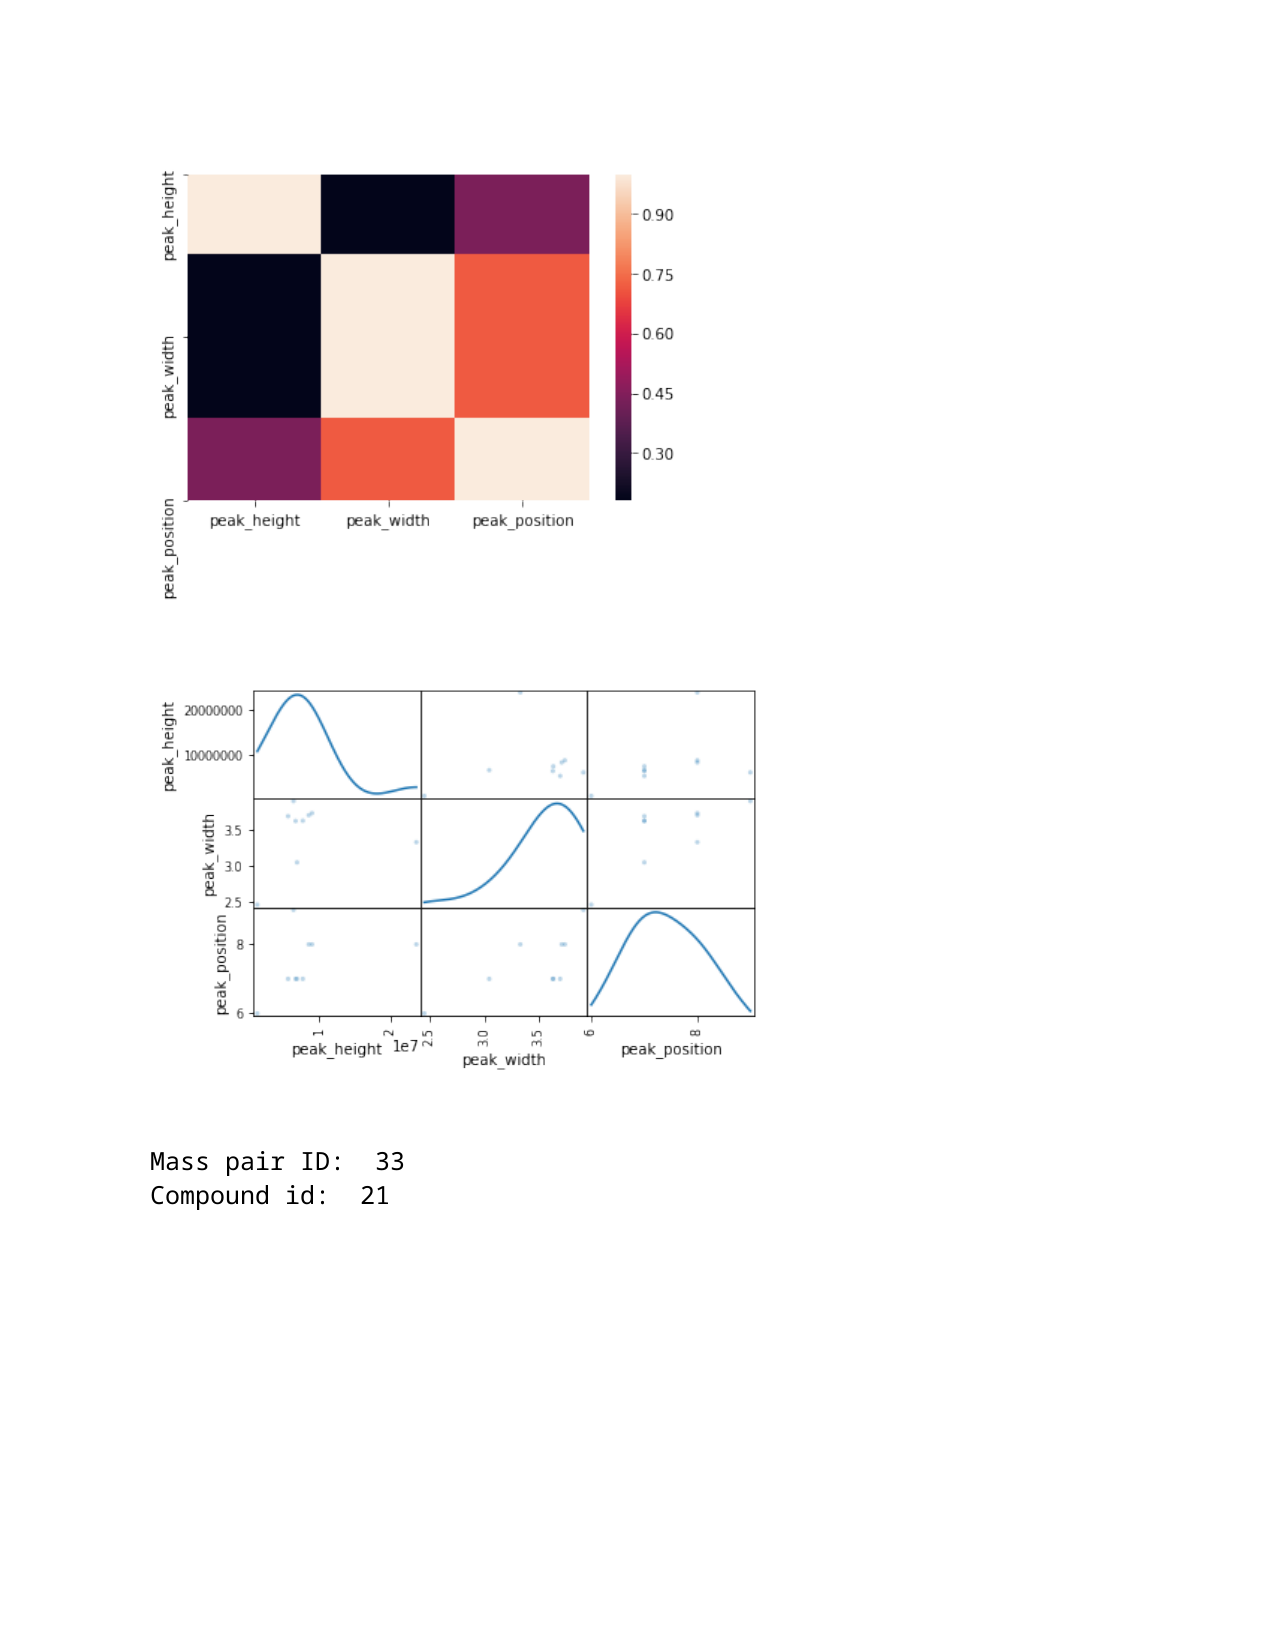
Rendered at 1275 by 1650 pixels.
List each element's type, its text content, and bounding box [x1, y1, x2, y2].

text Mass pair ID: 33 Compound id: 21 [150, 1143, 1125, 1246]
picture [150, 681, 765, 1079]
picture [150, 158, 686, 609]
